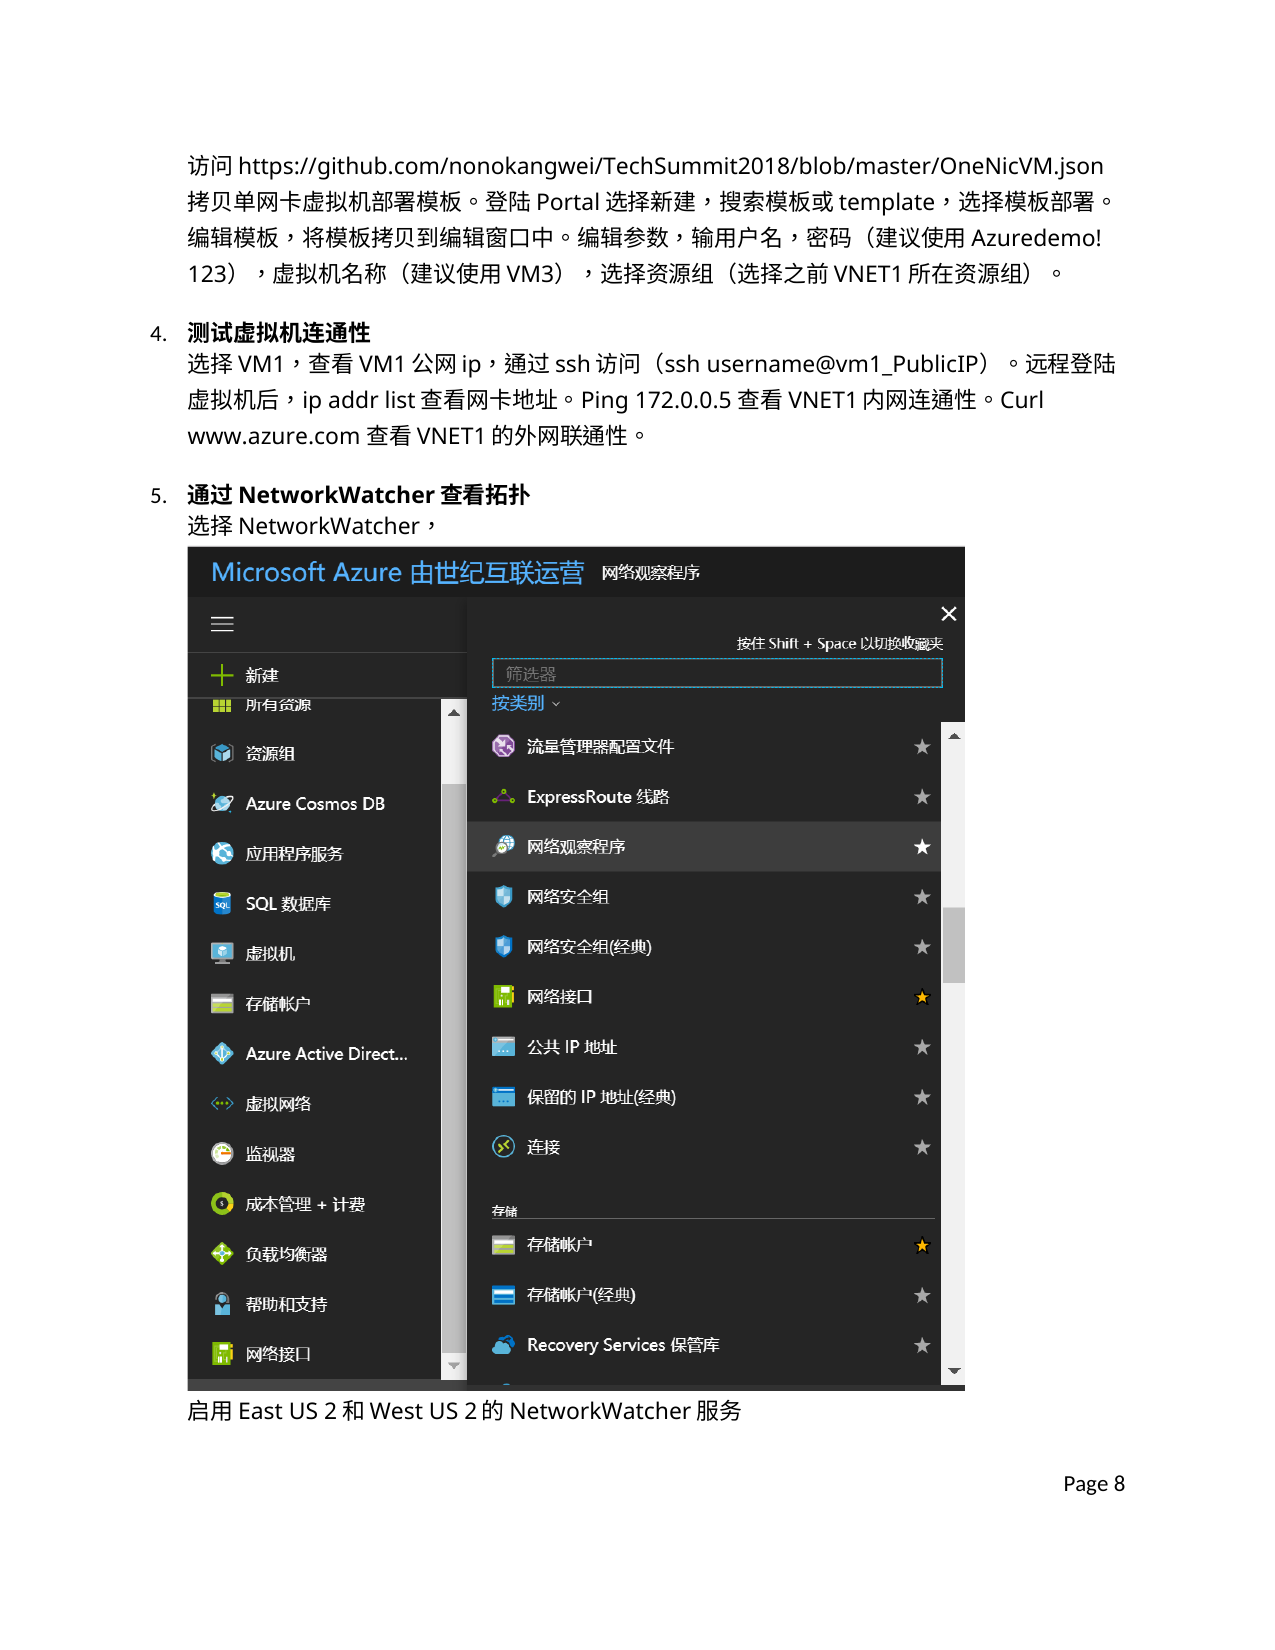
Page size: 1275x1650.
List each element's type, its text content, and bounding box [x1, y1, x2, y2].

list 启用East US 2和West US 2的NetworkWatcher服务 [187, 1395, 1125, 1426]
text 访问https://github.com/nonokangwei/TechSummit2018/blob/master/OneNicVM.json拷贝单网卡虚拟机部署模板。登陆Portal选择新建，搜索模板或template，选择模板部署。编辑模板，将模板拷贝到编辑窗口中。编辑参数，输用户名，密码（建议使用Azuredemo!123），虚拟机名称（建议使用VM3），选择资源组（选择之前VNET1所在资源组）。 [187, 150, 1125, 289]
list 测试虚拟机连通性 [150, 314, 1125, 348]
picture [187, 545, 965, 1391]
list 通过NetworkWatcher查看拓扑 [150, 476, 1125, 510]
text 选择VM1，查看VM1公网ip，通过ssh访问（ssh username@vm1_PublicIP）。远程登陆虚拟机后，ip addr list查看网卡地址。Ping 172.0.0.5 查看VNET1内网连通性。Curl www.azure.com 查看VNET1的外网联通性。 [187, 348, 1125, 451]
list 选择NetworkWatcher， [187, 510, 1125, 541]
